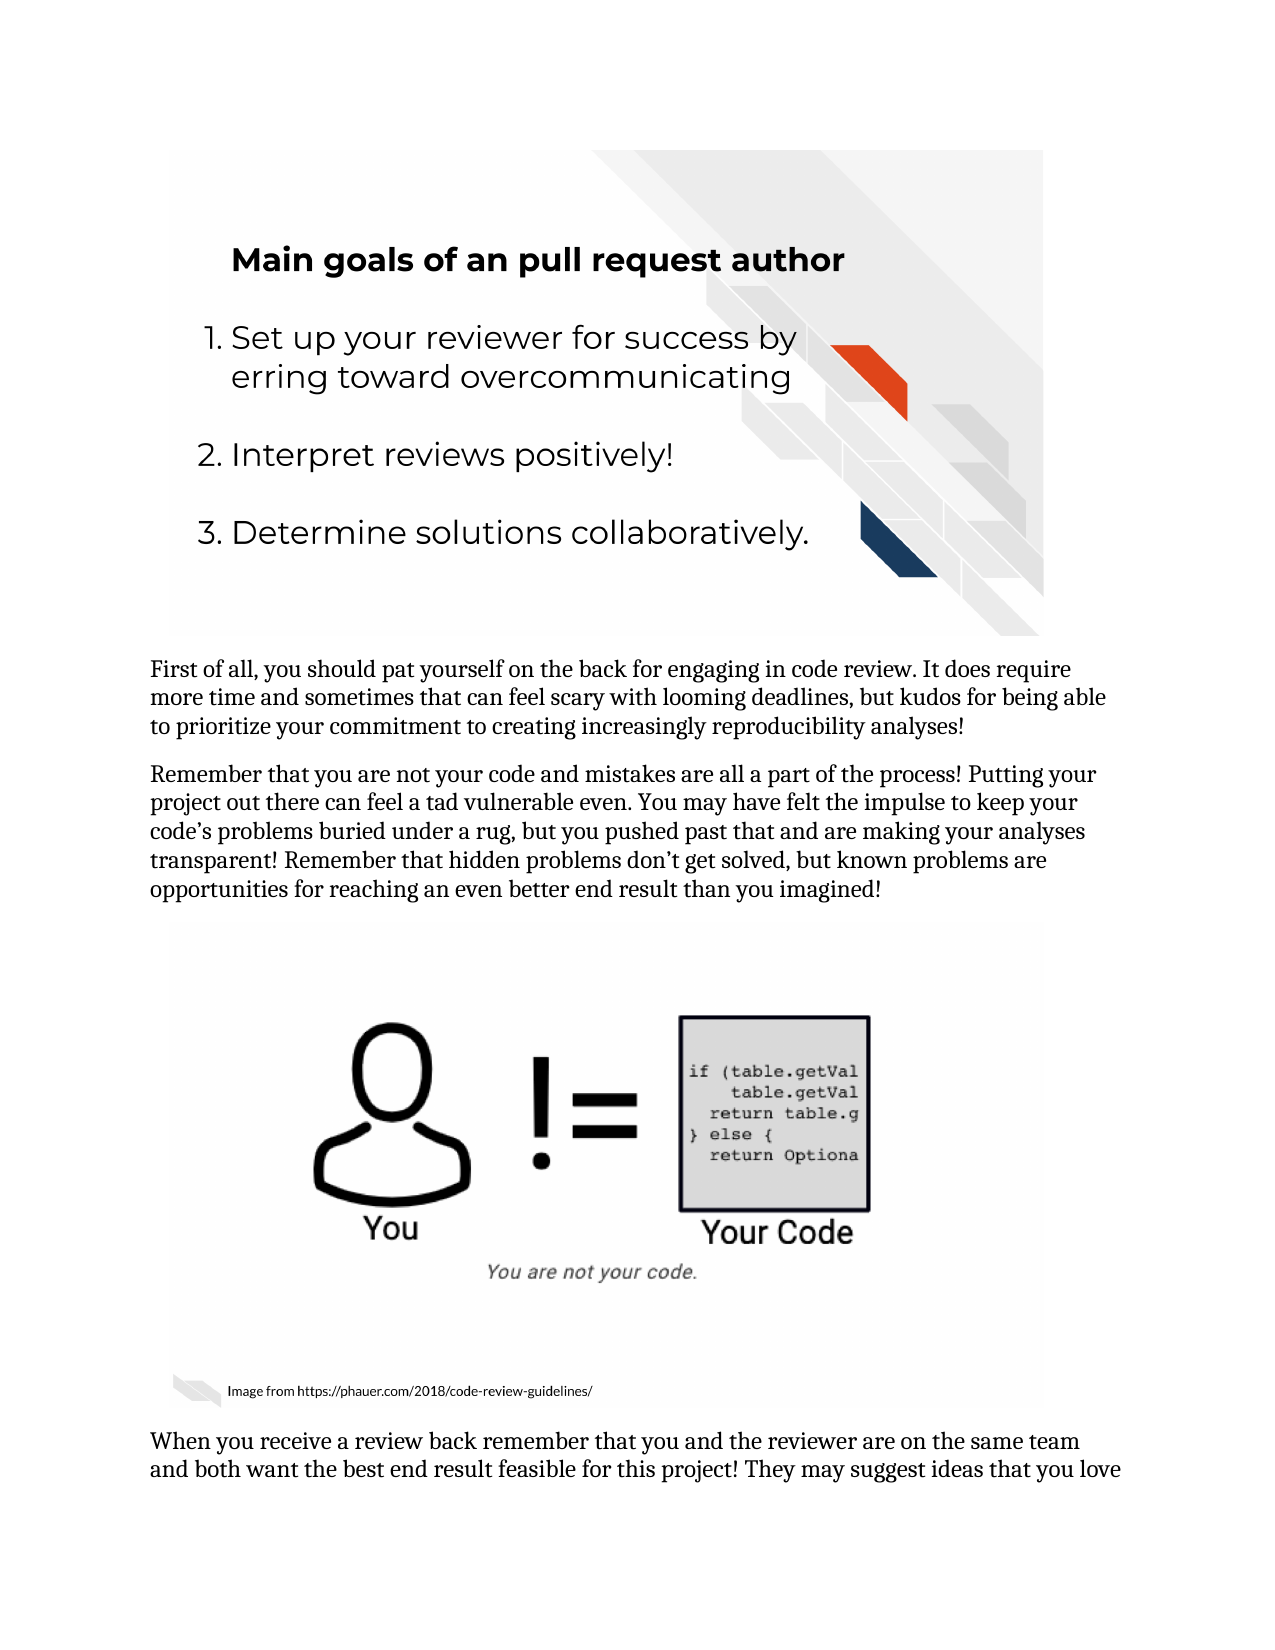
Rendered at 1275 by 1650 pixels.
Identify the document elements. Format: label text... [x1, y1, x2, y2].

text Remember that you are not your code and mistakes are all a part of the process! Putting your project out there can feel a tad vulnerable even. You may have felt the impulse to keep your code’s problems buried under a rug, but you pushed past that and are making your analyses transparent! Remember that hidden problems don’t get solved, but known problems are opportunities for reaching an even better end result than you imagined! [150, 759, 1125, 903]
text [150, 1427, 1125, 1484]
picture [168, 150, 1044, 636]
text First of all, you should pat yourself on the back for engaging in code review. It does require more time and sometimes that can feel scary with looming deadlines, but kudos for being able to prioritize your commitment to creating increasingly reproducibility analyses! [150, 654, 1125, 741]
picture [168, 922, 1044, 1408]
